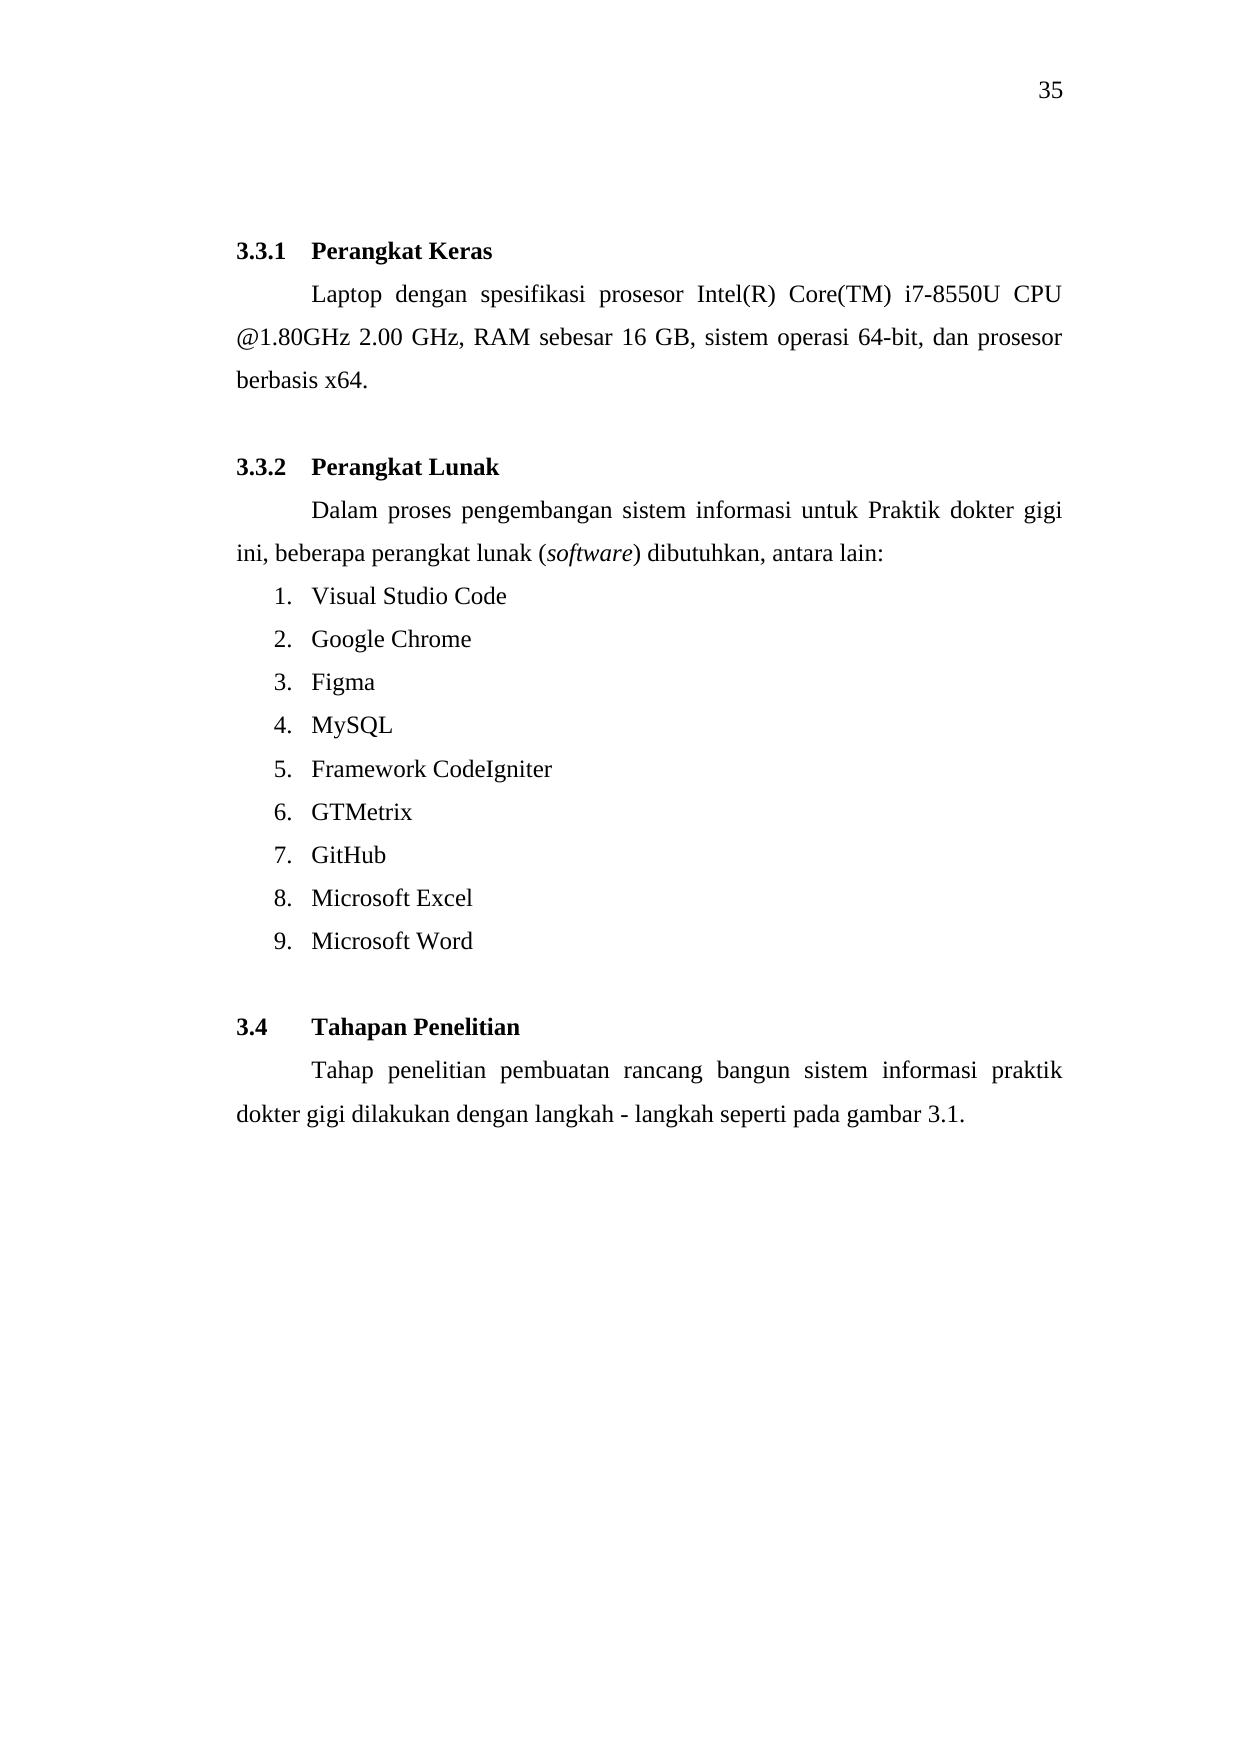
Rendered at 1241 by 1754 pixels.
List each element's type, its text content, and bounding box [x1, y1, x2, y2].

text Tahap penelitian pembuatan rancang bangun sistem informasi praktik dokter gigi dilakukan dengan langkah - langkah seperti pada gambar 3.1. [236, 1056, 1063, 1127]
subtitle 3.3.1 Perangkat Keras [236, 236, 1063, 265]
list MySQL [274, 711, 1063, 739]
list Google Chrome [274, 624, 1063, 653]
list Framework CodeIgniter [274, 754, 1063, 782]
subtitle 3.3.2 Perangkat Lunak [236, 452, 1063, 481]
list Microsoft Word [274, 926, 1063, 955]
list Microsoft Excel [274, 883, 1063, 912]
list Visual Studio Code [274, 581, 1063, 610]
list GTMetrix [274, 797, 1063, 826]
text Dalam proses pengembangan sistem informasi untuk Praktik dokter gigi ini, beberapa perangkat lunak (software) dibutuhkan, antara lain: [236, 495, 1063, 567]
subtitle 3.4 Tahapan Penelitian [236, 1012, 1063, 1041]
list GitHub [274, 840, 1063, 869]
text Laptop dengan spesifikasi prosesor Intel(R) Core(TM) i7-8550U CPU @1.80GHz 2.00 GHz, RAM sebesar 16 GB, sistem operasi 64-bit, dan prosesor berbasis x64. [236, 279, 1063, 394]
list Figma [274, 667, 1063, 696]
